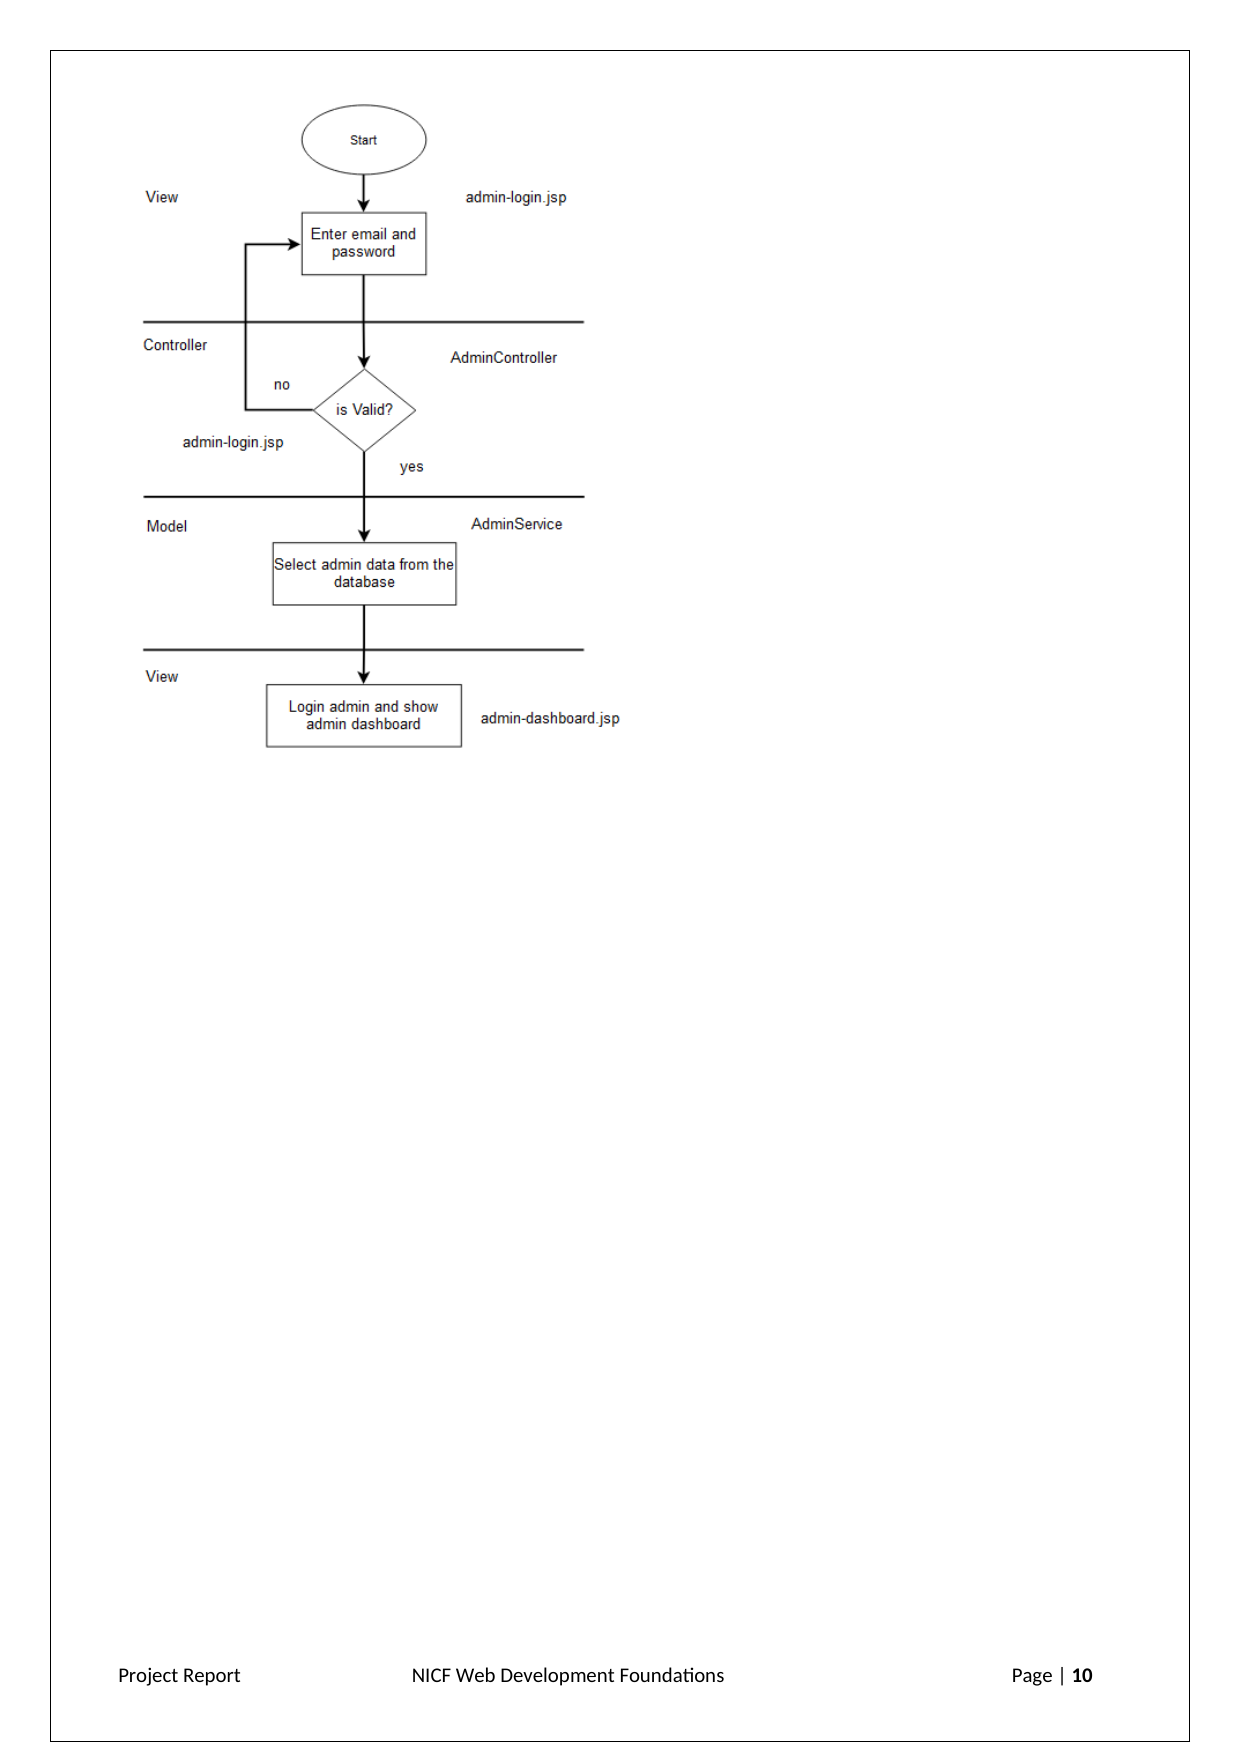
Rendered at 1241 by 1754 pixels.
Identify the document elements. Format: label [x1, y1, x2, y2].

picture [118, 88, 653, 772]
